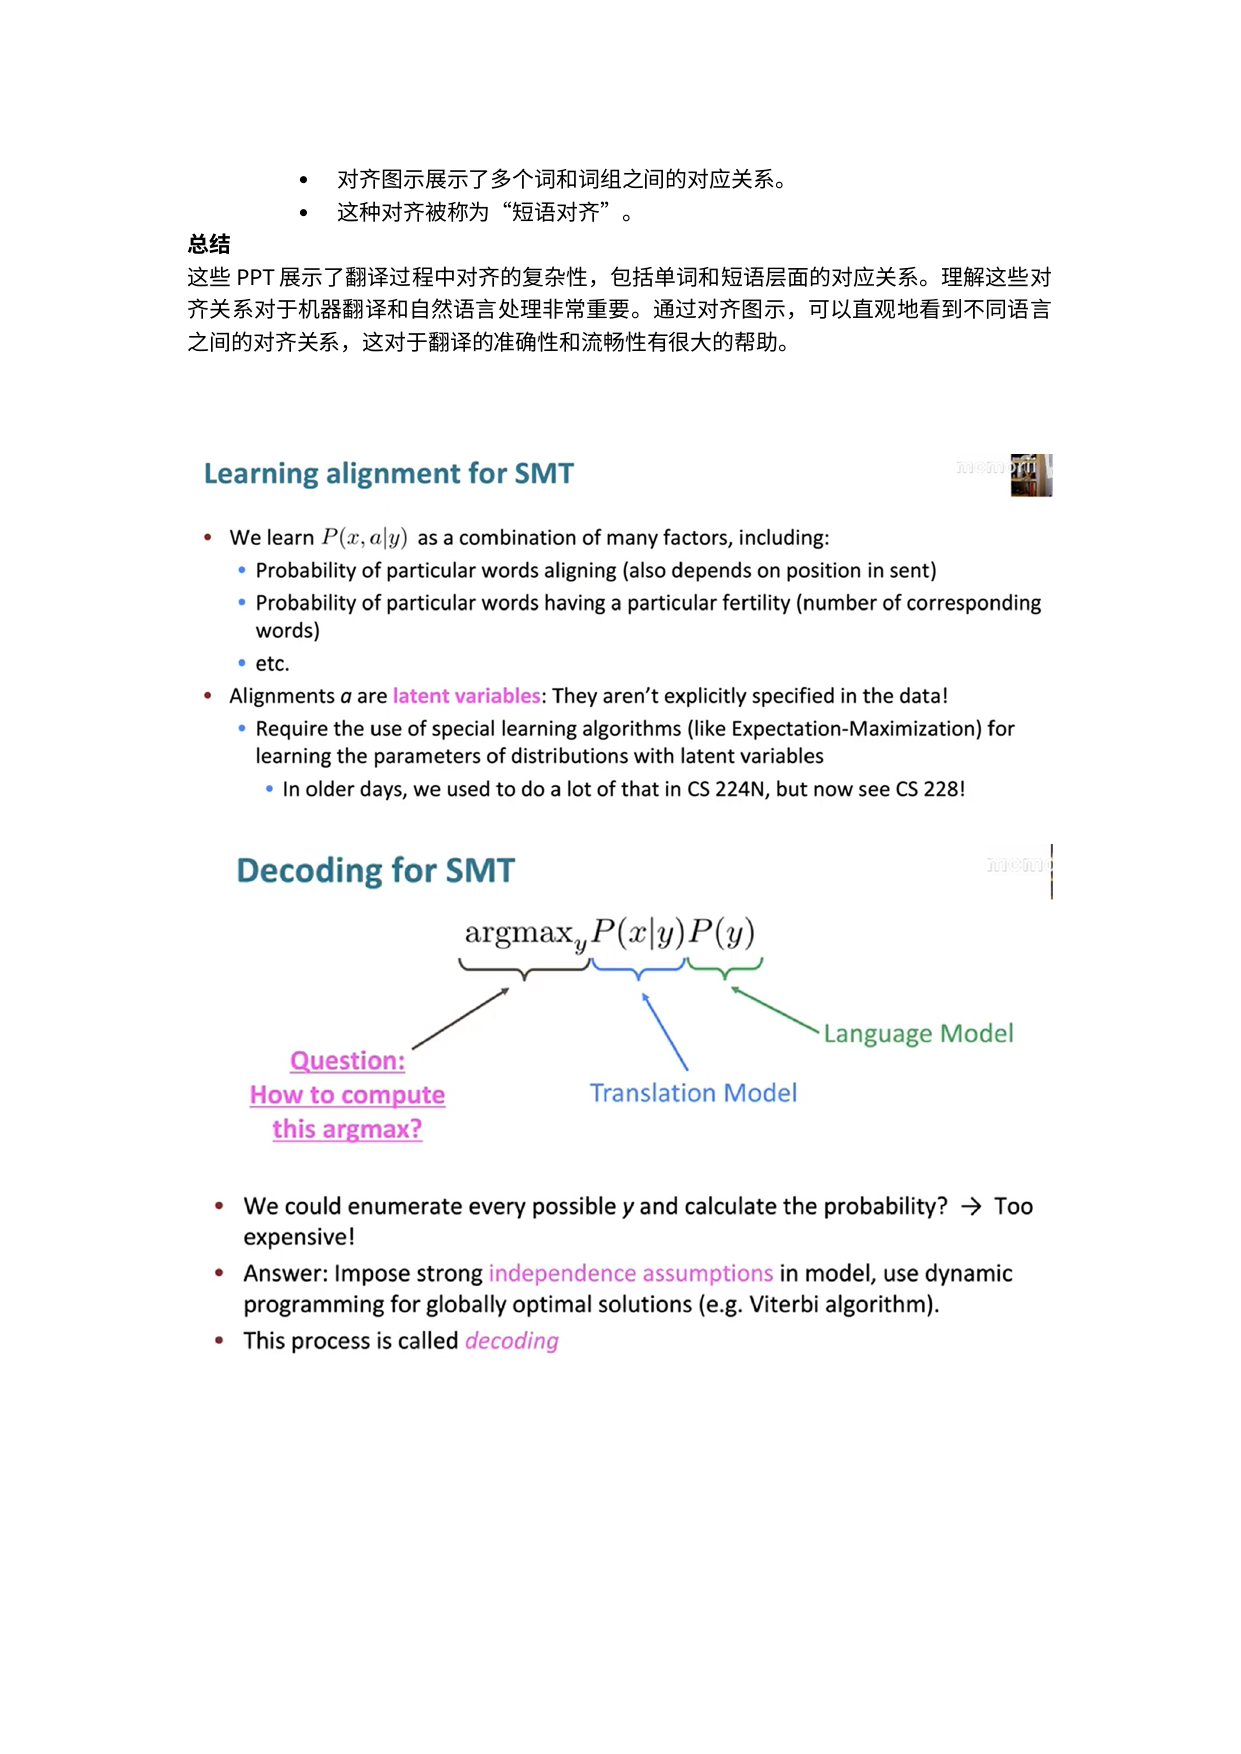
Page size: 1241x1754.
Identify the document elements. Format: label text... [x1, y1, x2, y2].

list 这种对齐被称为“短语对齐”。 [300, 194, 1053, 227]
picture [187, 454, 1053, 817]
text 总结 [187, 227, 1053, 259]
list 对齐图示展示了多个词和词组之间的对应关系。 [300, 162, 1053, 194]
text 这些PPT展示了翻译过程中对齐的复杂性，包括单词和短语层面的对应关系。理解这些对齐关系对于机器翻译和自然语言处理非常重要。通过对齐图示，可以直观地看到不同语言之间的对齐关系，这对于翻译的准确性和流畅性有很大的帮助。 [187, 259, 1053, 357]
picture [187, 844, 1053, 1358]
